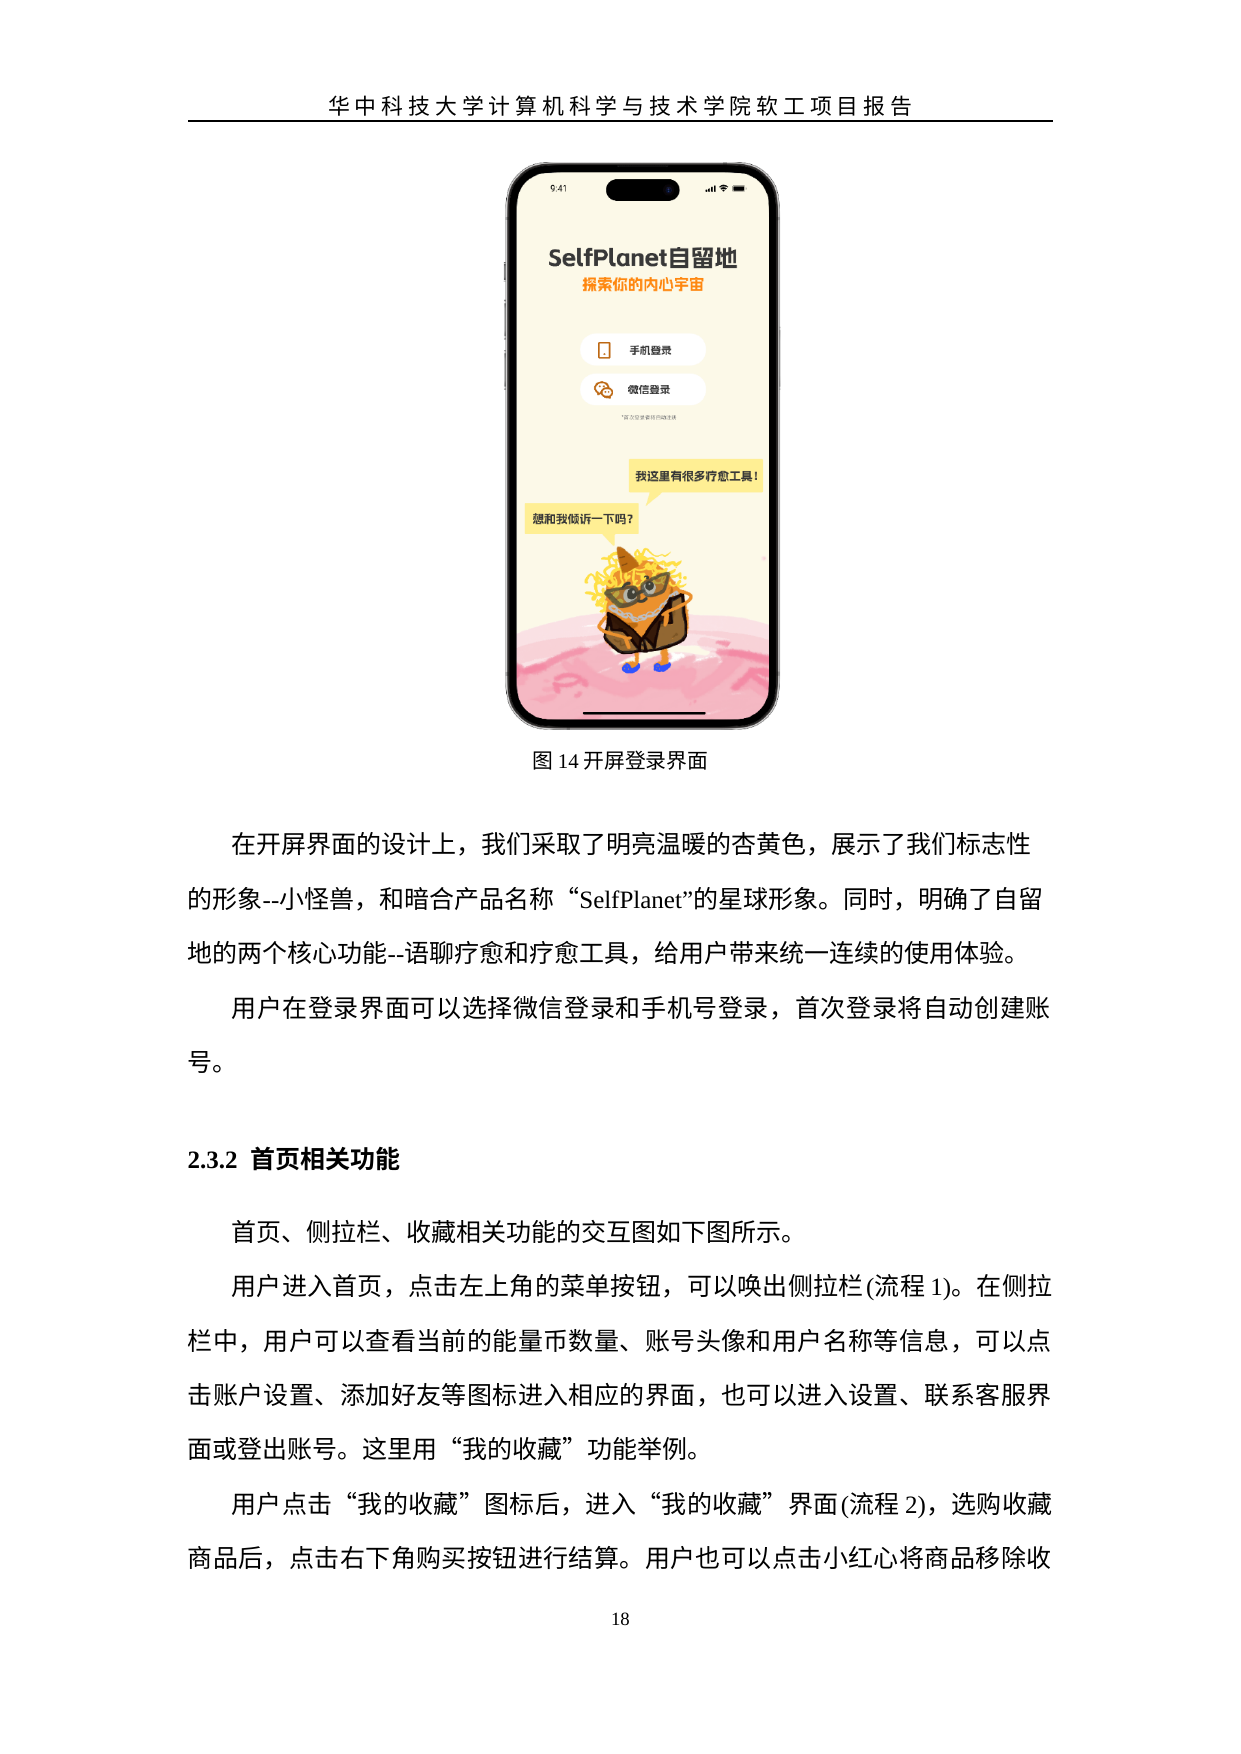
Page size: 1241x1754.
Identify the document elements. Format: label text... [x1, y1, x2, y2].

picture [503, 162, 781, 730]
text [187, 1484, 1053, 1575]
text 首页、侧拉栏、收藏相关功能的交互图如下图所示。 [187, 1212, 1053, 1249]
text 2.3.2 首页相关功能 [187, 1140, 1053, 1176]
text 用户进入首页，点击左上角的菜单按钮，可以唤出侧拉栏(流程1)。在侧拉栏中，用户可以查看当前的能量币数量、账号头像和用户名称等信息，可以点击账户设置、添加好友等图标进入相应的界面，也可以进入设置、联系客服界面或登出账号。这里用“我的收藏”功能举例。 [187, 1267, 1053, 1466]
text 在开屏界面的设计上，我们采取了明亮温暖的杏黄色，展示了我们标志性的形象--小怪兽，和暗合产品名称“SelfPlanet”的星球形象。同时，明确了自留地的两个核心功能--语聊疗愈和疗愈工具，给用户带来统一连续的使用体验。 [187, 825, 1053, 970]
text 图 14 开屏登录界面 [187, 744, 1053, 774]
text 用户在登录界面可以选择微信登录和手机号登录，首次登录将自动创建账号。 [187, 988, 1053, 1079]
